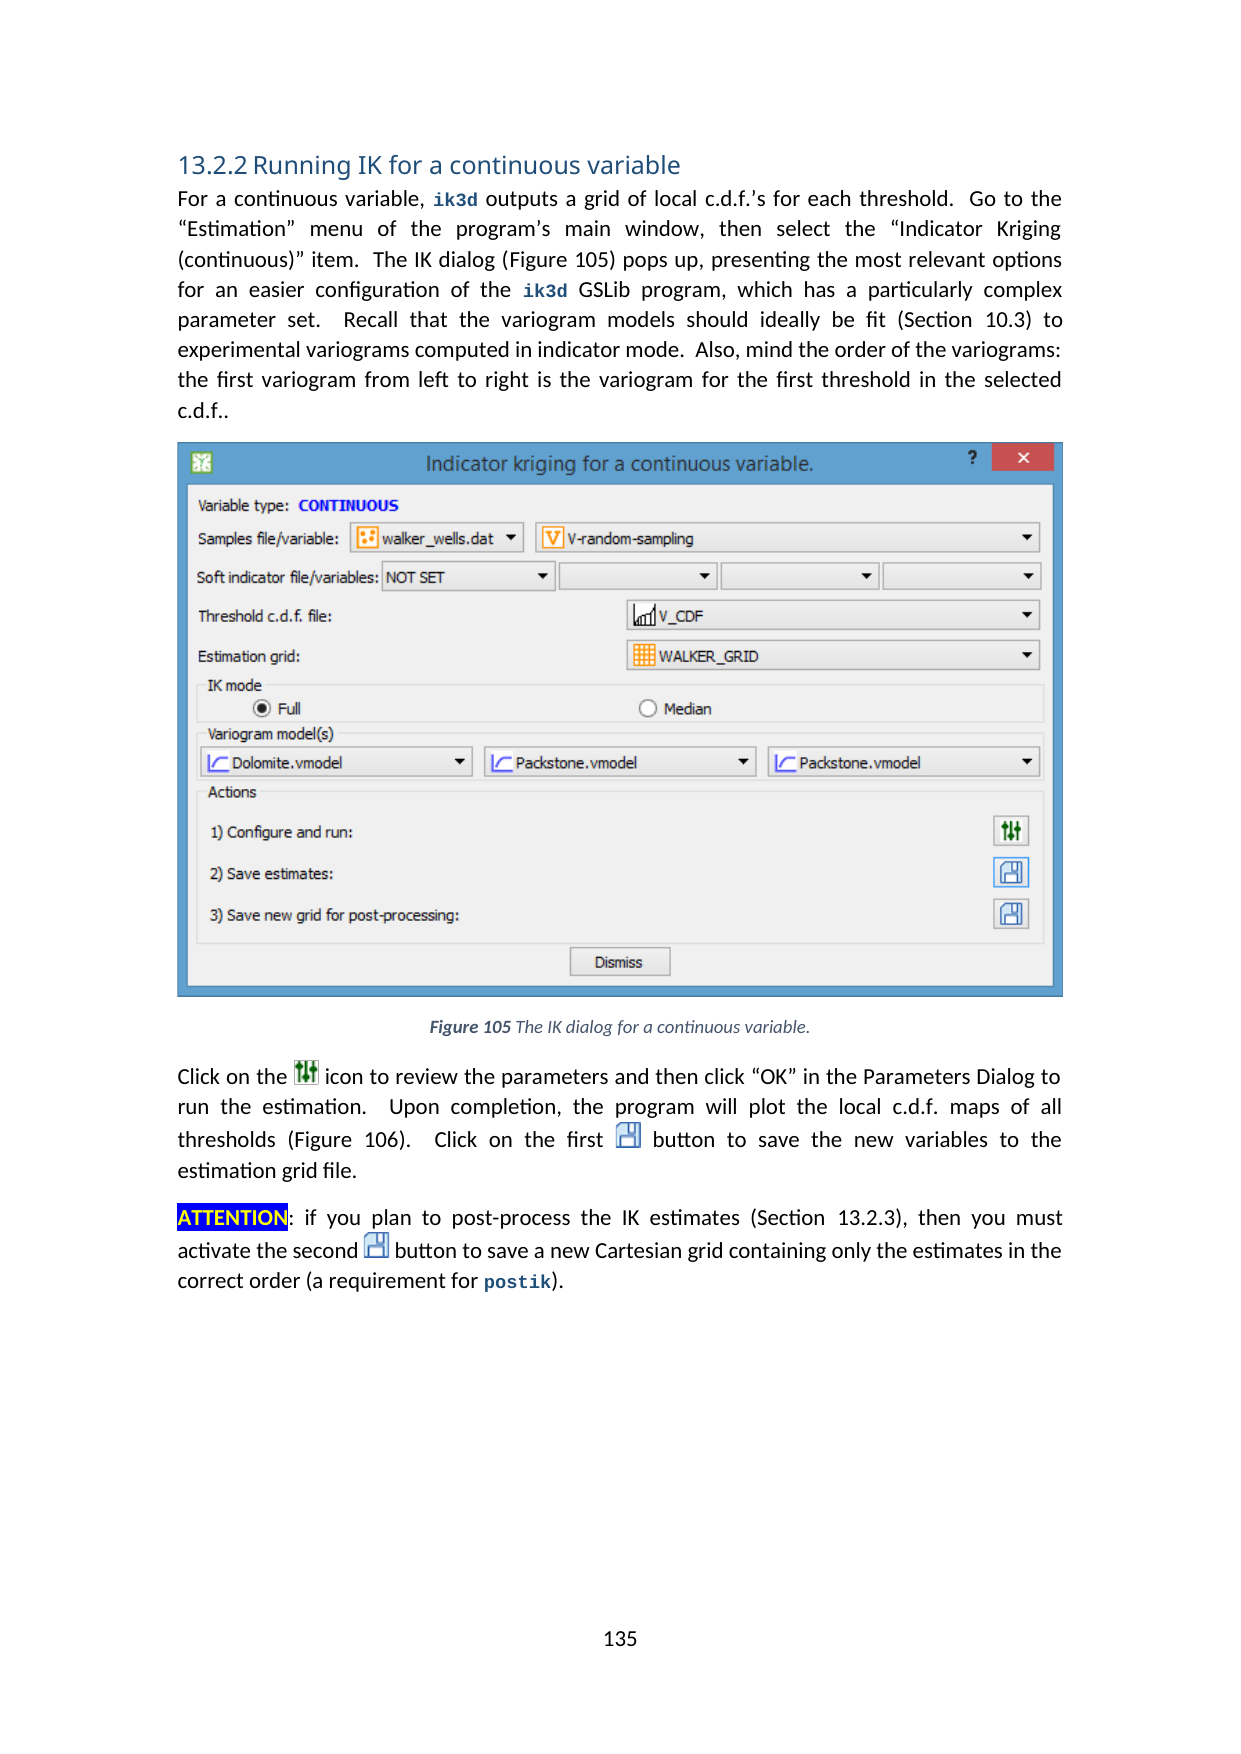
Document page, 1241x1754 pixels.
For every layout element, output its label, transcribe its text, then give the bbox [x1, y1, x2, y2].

text ATTENTION: if you plan to post-process the IK estimates (Section 13.2.3), then you must activate the second button to save a new Cartesian grid containing only the estimates in the correct order (a requirement for postik). [177, 1203, 1063, 1294]
picture [615, 1122, 641, 1148]
text Figure 105 The IK dialog for a continuous variable. [177, 1016, 1063, 1039]
subtitle Running IK for a continuous variable [177, 148, 1063, 182]
text Click on the icon to review the parameters and then click “OK” in the Parameters Dialog to run the estimation. Upon completion, the program will plot the local c.d.f. maps of all thresholds (Figure 106). Click on the first button to save the new variables to the estimation grid file. [177, 1059, 1063, 1184]
picture [363, 1232, 390, 1258]
text For a continuous variable, ik3d outputs a grid of local c.d.f.’s for each threshold. Go to the “Estimation” menu of the program’s main window, then select the “Indicator Kriging (continuous)” item. The IK dialog (Figure 105) pops up, presenting the most relevant options for an easier configuration of the ik3d GSLib program, which has a particularly complex parameter set. Recall that the variogram models should ideally be fit (Section 10.3) to experimental variograms computed in indicator mode. Also, mind the order of the variograms: the first variogram from left to right is the variogram for the first threshold in the selected c.d.f.. [177, 184, 1063, 424]
picture [295, 1061, 318, 1084]
picture [177, 442, 1063, 997]
